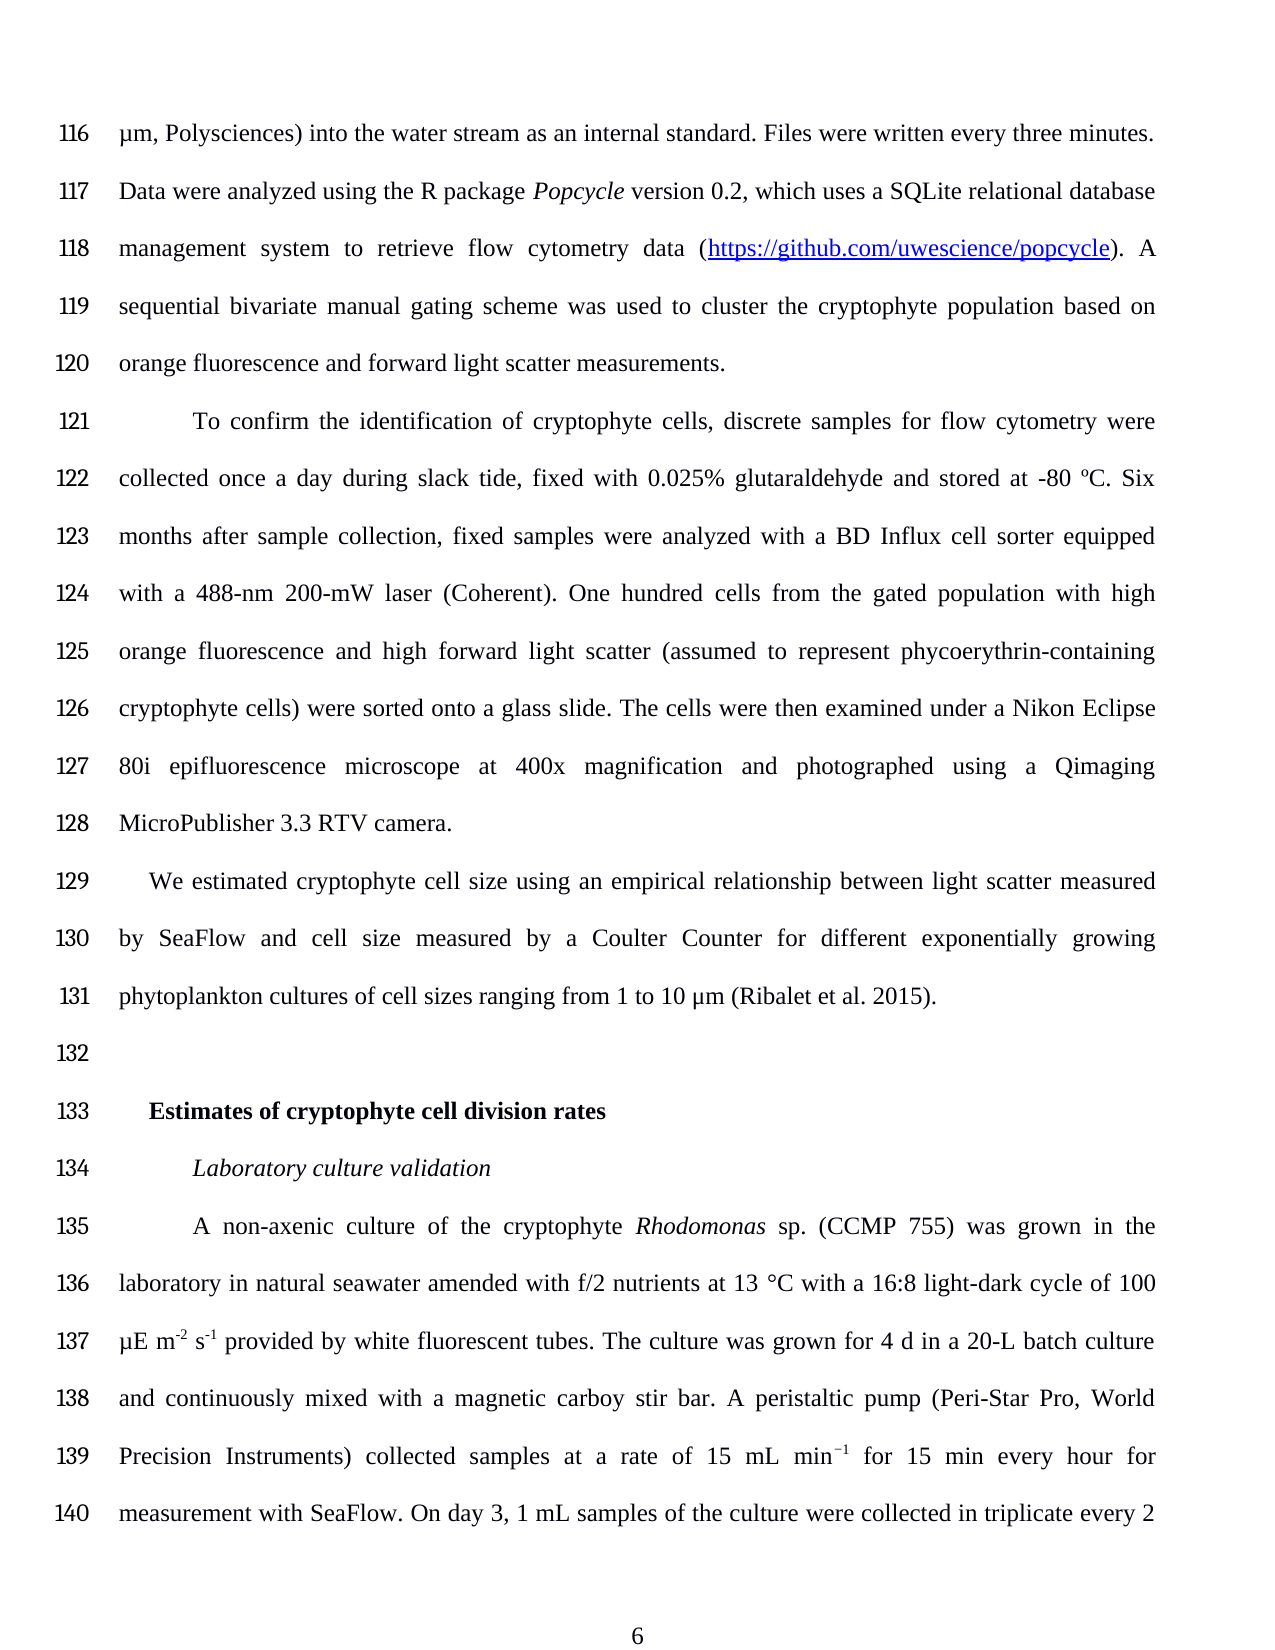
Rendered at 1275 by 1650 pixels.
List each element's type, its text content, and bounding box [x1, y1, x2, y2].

text Laboratory culture validation [118, 1153, 1156, 1182]
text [118, 118, 1156, 377]
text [118, 1211, 1156, 1527]
text To confirm the identification of cryptophyte cells, discrete samples for flow cytometry were collected once a day during slack tide, fixed with 0.025% glutaraldehyde and stored at -80 ºC. Six months after sample collection, fixed samples were analyzed with a BD Influx cell sorter. cells from the gated population with high orange fluorescence and high forward light scatter (assumed to represent phycoerythrin-containing cryptophyte cells) were sorted onto a glass slide. The cells were then examined under a Nikon Eclipse 80i epifluorescence microscope at 400x magnification and photographed using a Qimaging MicroPublisher 3.3 RTV camera. [118, 406, 1156, 837]
text Estimates of cryptophyte cell division rates [118, 1096, 1156, 1125]
